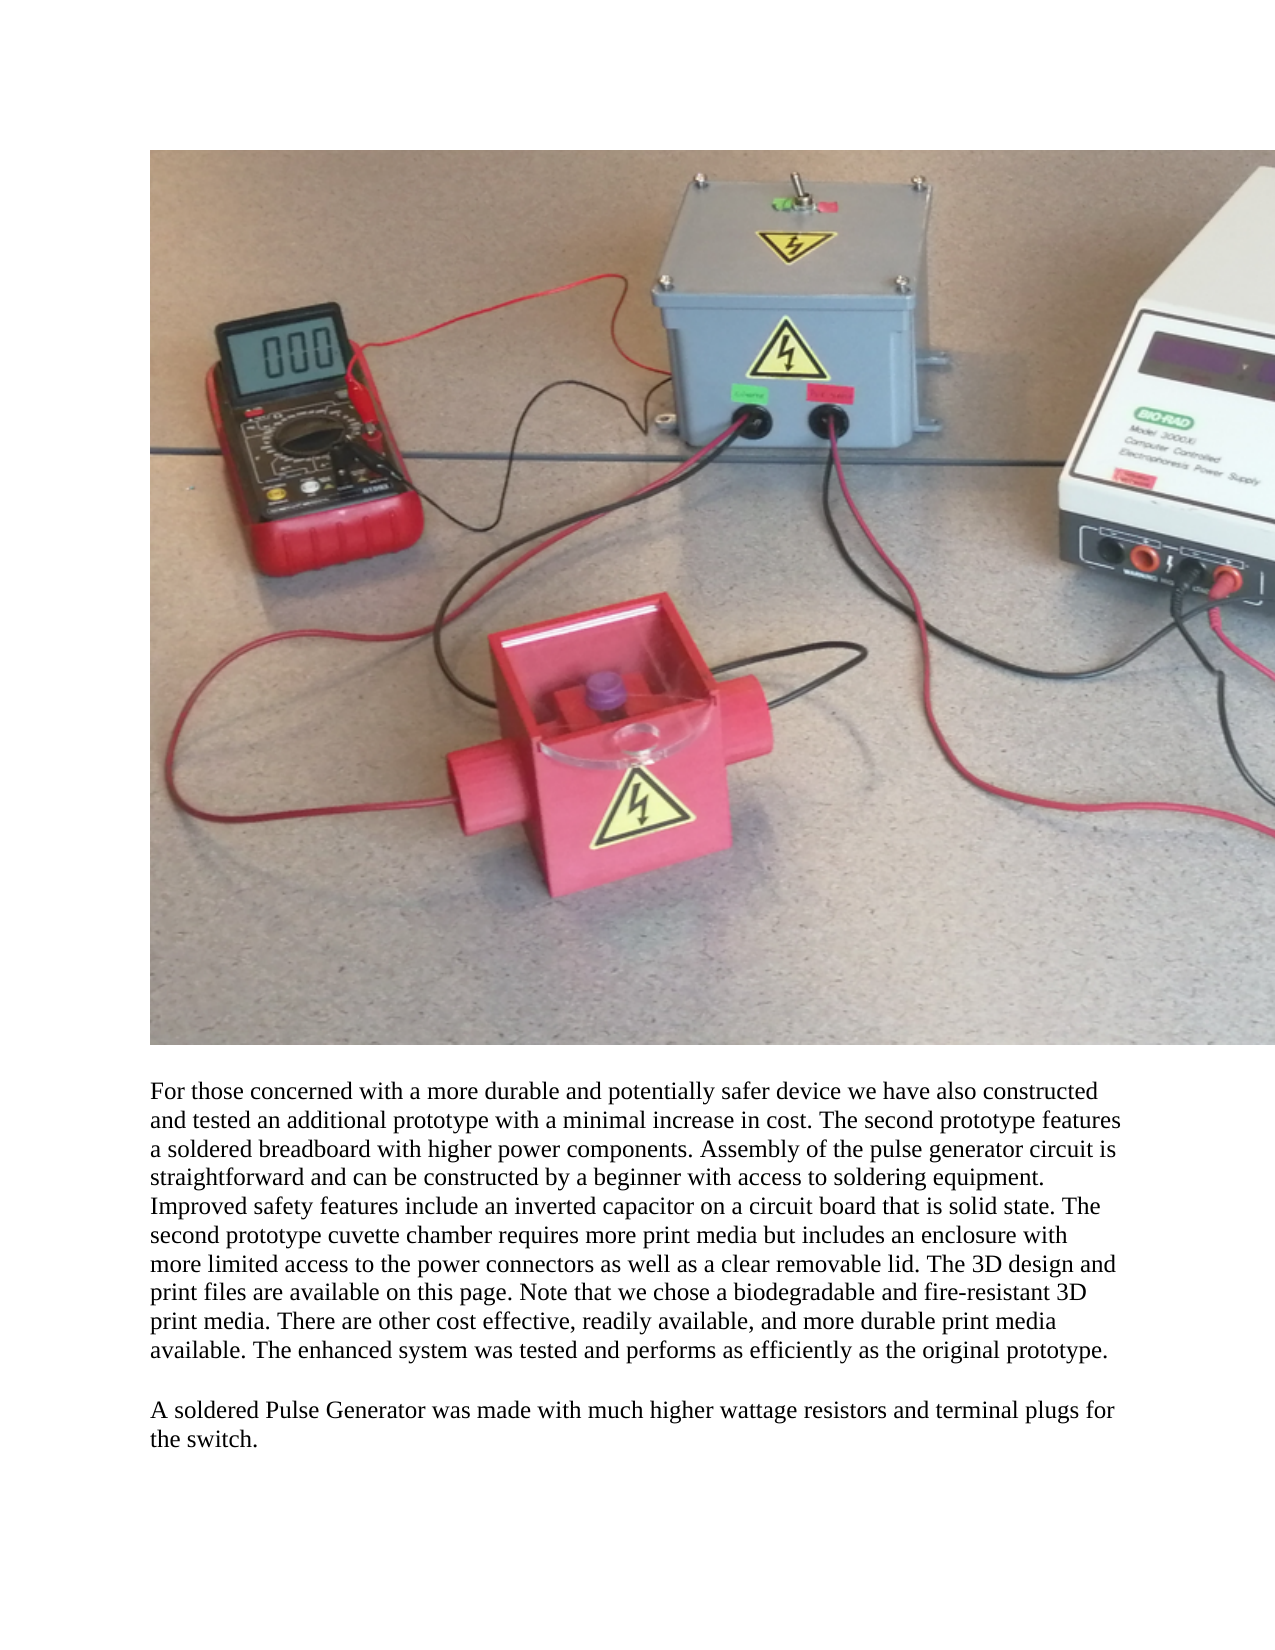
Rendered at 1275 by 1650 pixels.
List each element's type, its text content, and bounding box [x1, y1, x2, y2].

text For those concerned with a more durable and potentially safer device we have also constructed and tested an additional prototype with a minimal increase in cost. The second prototype features a soldered breadboard with higher power components. Assembly of the pulse generator circuit is straightforward and can be constructed by a beginner with access to soldering equipment. Improved safety features include an inverted capacitor on a circuit board that is solid state. The second prototype cuvette chamber requires more print media but includes an enclosure with more limited access to the power connectors as well as a clear removable lid. The 3D design and print files are available on this page. Note that we chose a biodegradable and fire-resistant 3D print media. There are other cost effective, readily available, and more durable print media available. The enhanced system was tested and performs as efficiently as the original prototype. [150, 1076, 1125, 1364]
picture [150, 150, 1275, 1045]
text A soldered Pulse Generator was made with much higher wattage resistors and terminal plugs for the switch. [150, 1395, 1125, 1452]
